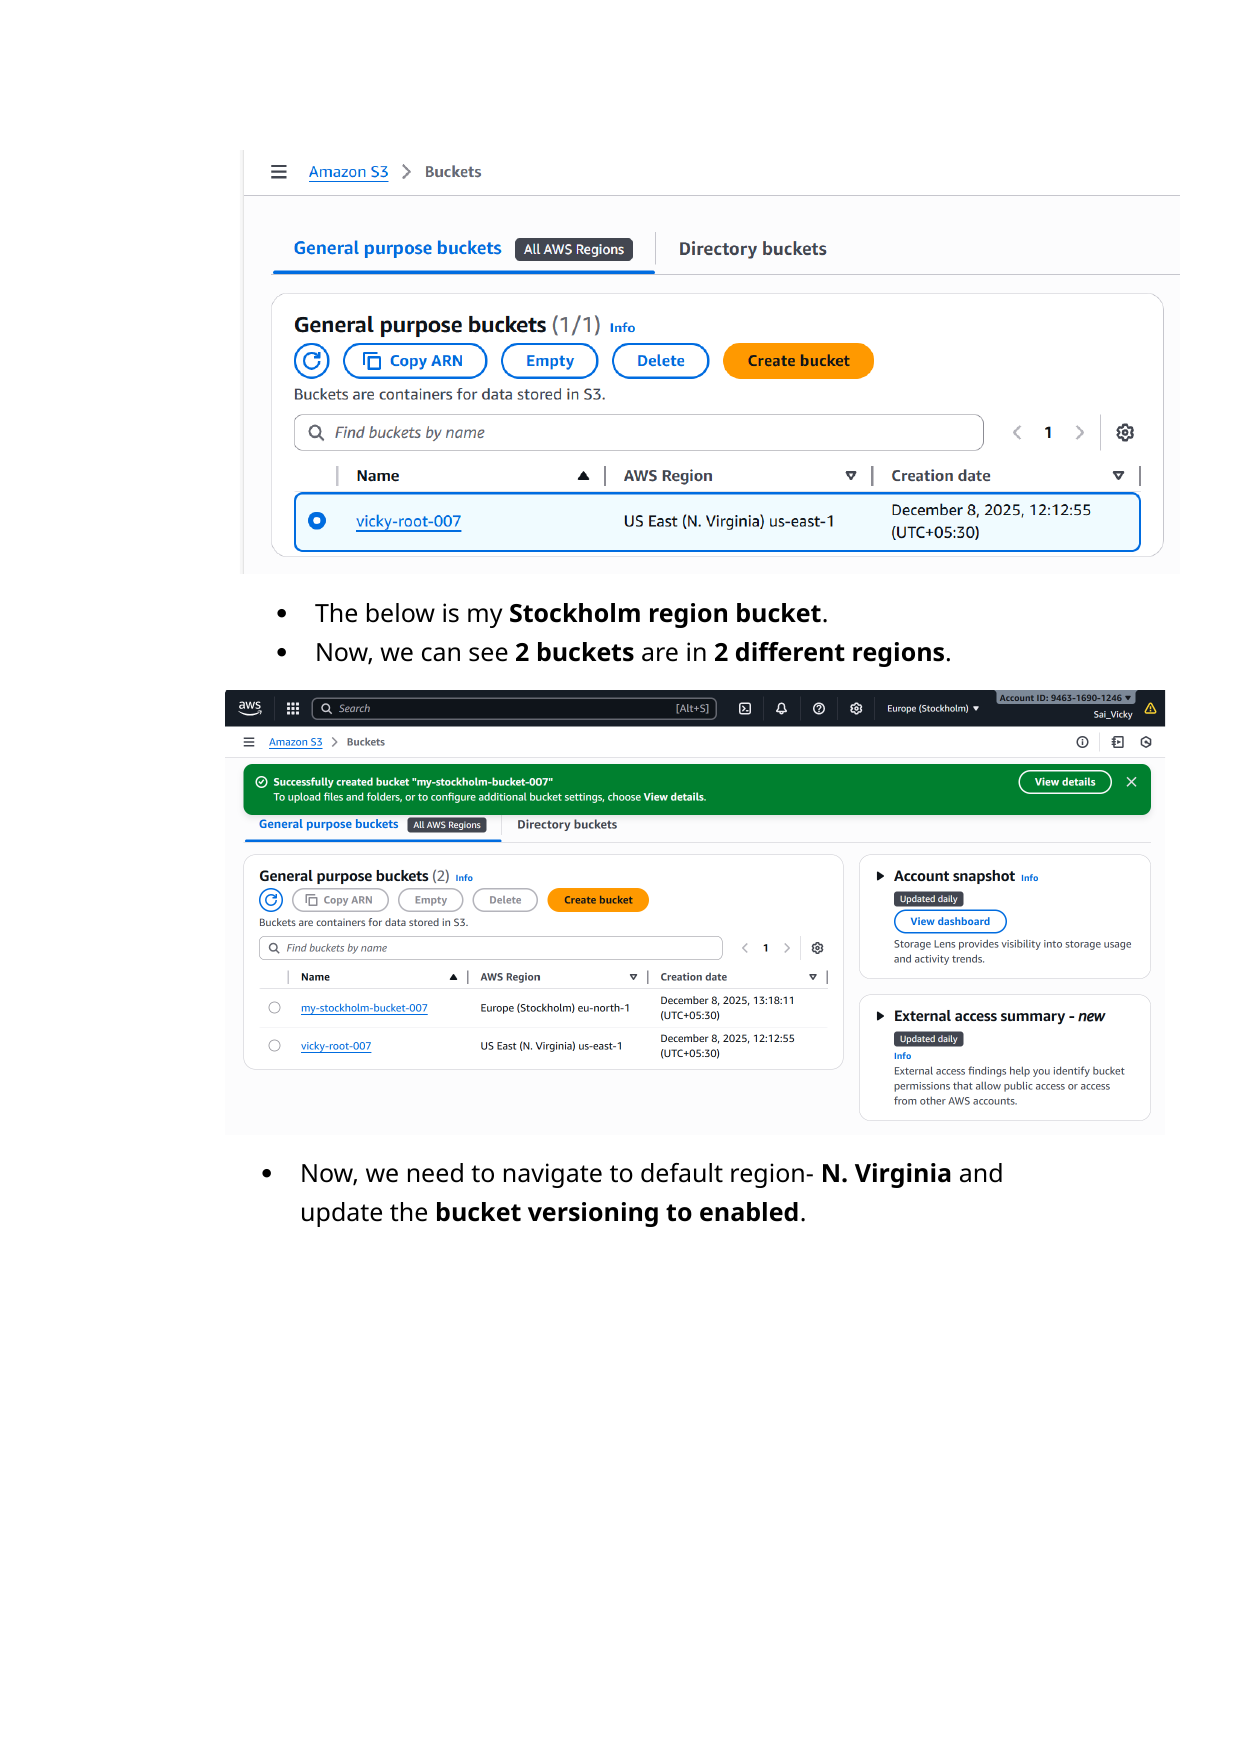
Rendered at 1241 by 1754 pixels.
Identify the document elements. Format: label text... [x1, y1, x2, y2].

picture [239, 150, 1180, 574]
list Now, we need to navigate to default region- N. Virginia and update the bucket versioning to enabled. [262, 1156, 1090, 1229]
list Now, we can see 2 buckets are in 2 different regions. [277, 634, 1090, 668]
list The below is my Stockholm region bucket. [277, 595, 1090, 629]
picture [225, 690, 1166, 1135]
